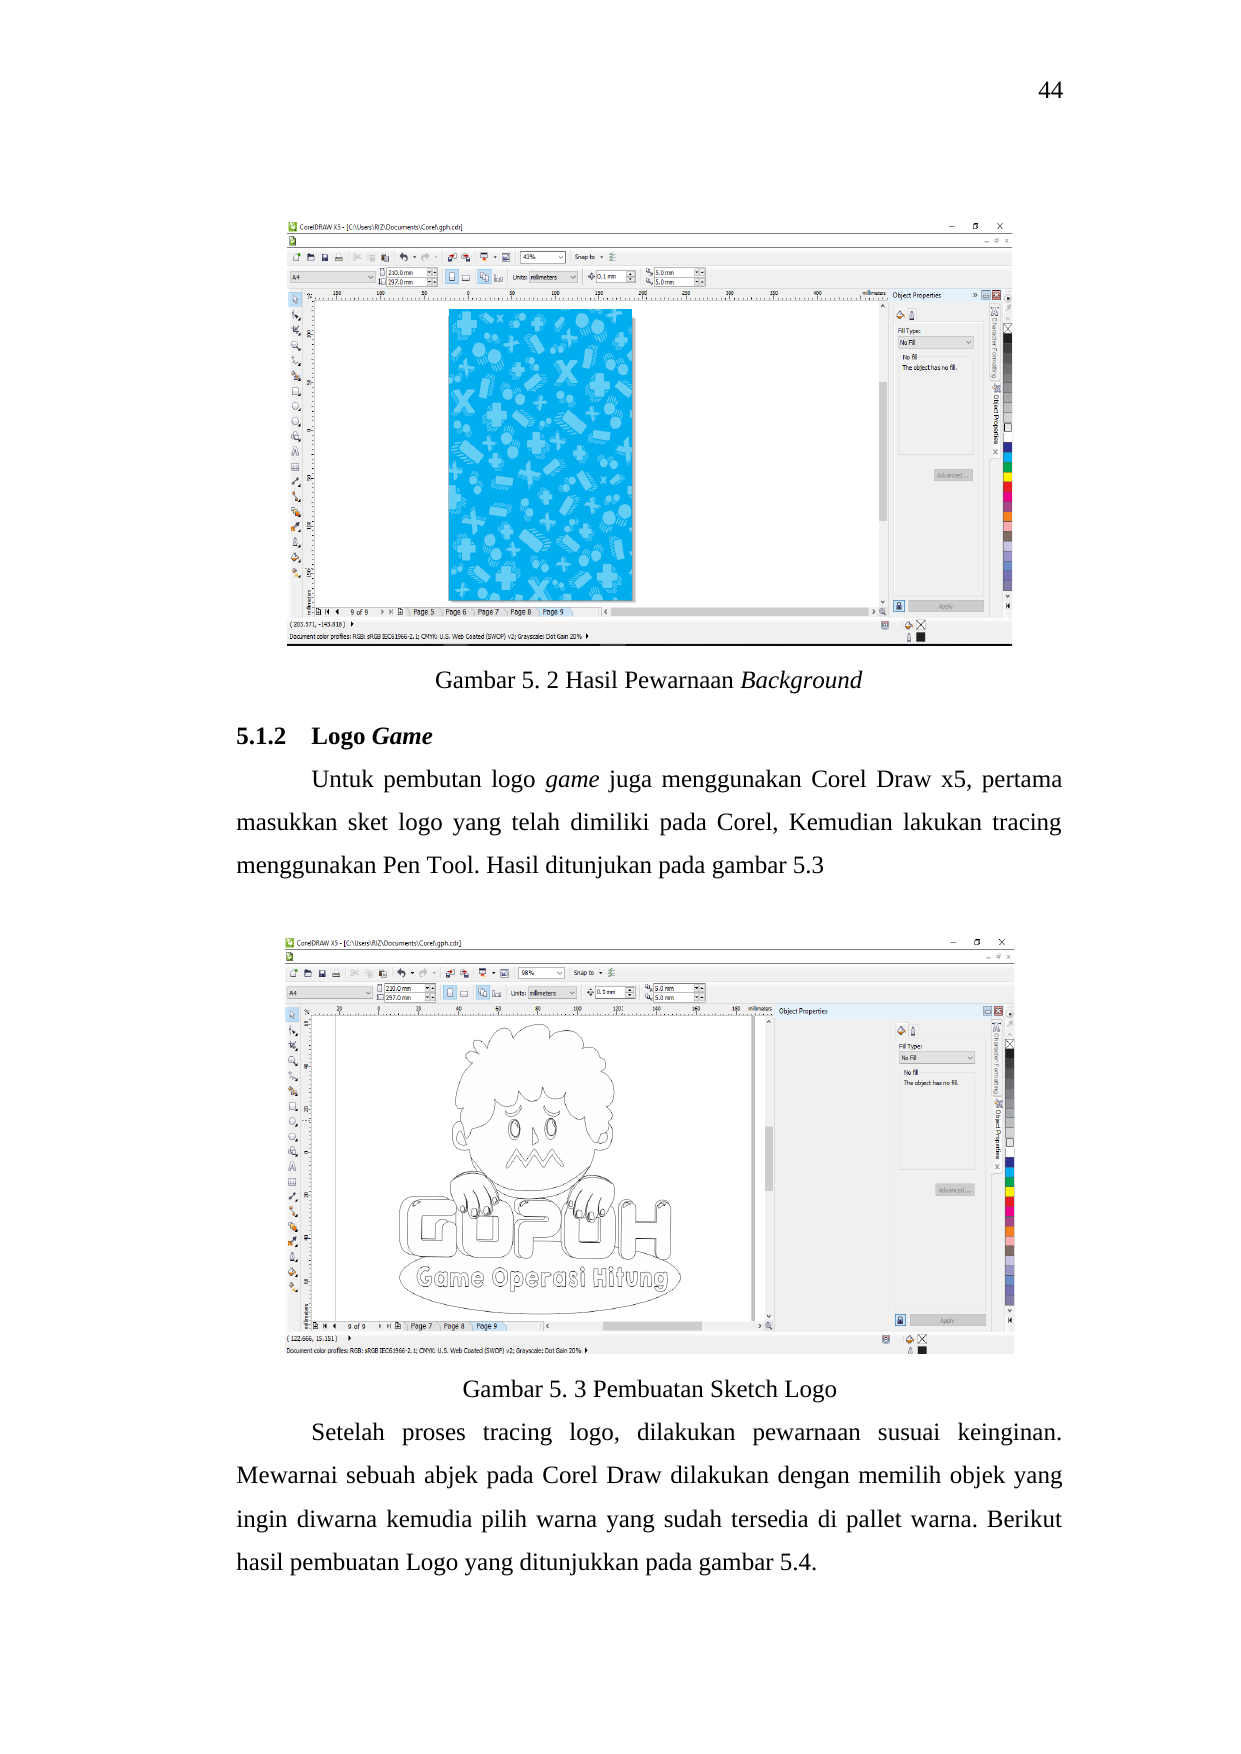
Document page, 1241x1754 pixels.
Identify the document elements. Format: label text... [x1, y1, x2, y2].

text Setelah proses tracing logo, dilakukan pewarnaan susuai keinginan. Mewarnai sebuah abjek pada Corel Draw dilakukan dengan memilih objek yang ingin diwarna kemudia pilih warna yang sudah tersedia di pallet warna. Berikut hasil pembuatan Logo yang ditunjukkan pada gambar 5.4. [236, 1417, 1063, 1576]
text Gambar 5. 3 Pembuatan Sketch Logo [236, 1374, 1063, 1403]
text Gambar 5. 2 Hasil Pewarnaan Background [236, 666, 1063, 694]
subtitle Logo Game [236, 721, 1063, 750]
picture [287, 220, 1013, 646]
picture [285, 936, 1015, 1354]
text Untuk pembutan logo game juga menggunakan Corel Draw x5, pertama masukkan sket logo yang telah dimiliki pada Corel, Kemudian lakukan tracing menggunakan Pen Tool. Hasil ditunjukan pada gambar 5.3 [236, 764, 1063, 879]
